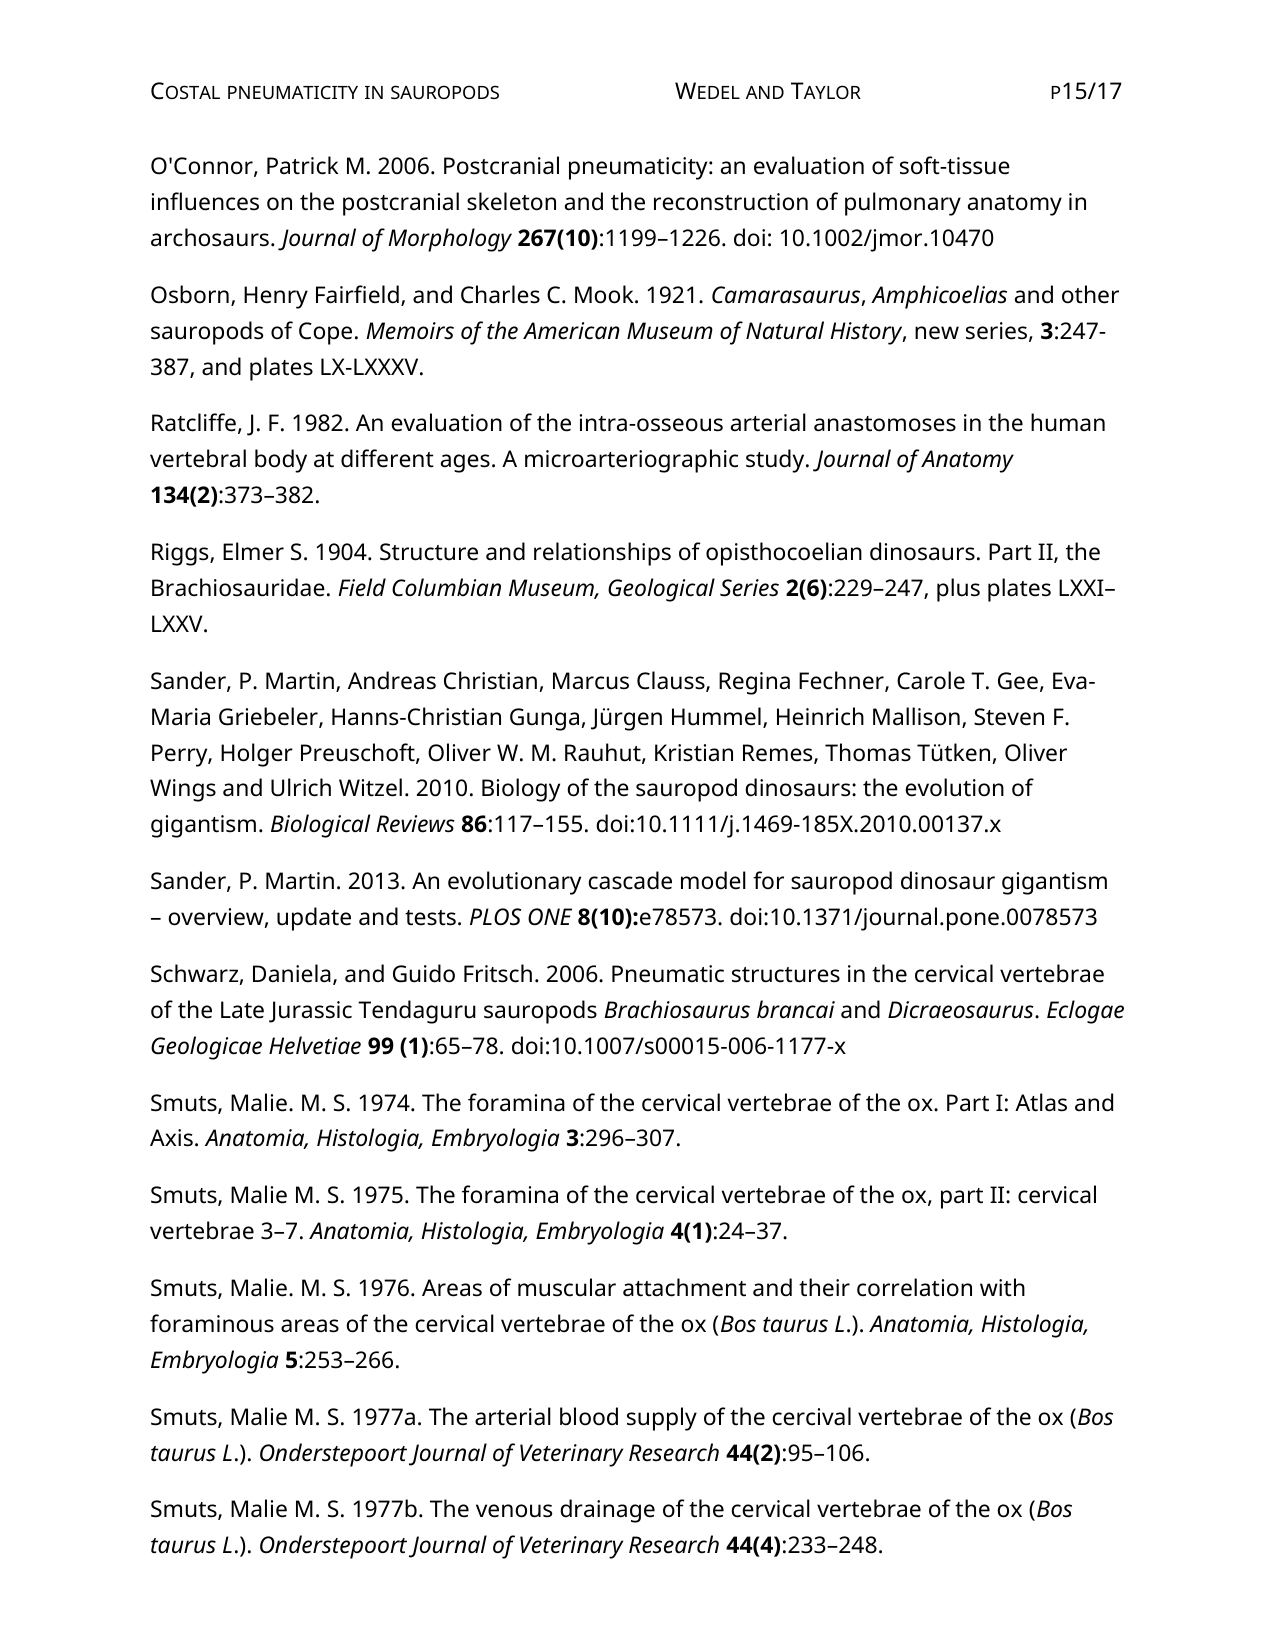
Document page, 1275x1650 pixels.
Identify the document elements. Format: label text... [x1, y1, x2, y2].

text Smuts, Malie M. S. 1977b. The venous drainage of the cervical vertebrae of the ox (Bos taurus L.). Onderstepoort Journal of Veterinary Research 44(4):233–248. [150, 1493, 1125, 1560]
text Smuts, Malie M. S. 1975. The foramina of the cervical vertebrae of the ox, part II: cervical vertebrae 3–7. Anatomia, Histologia, Embryologia 4(1):24–37. [150, 1179, 1125, 1246]
text O'Connor, Patrick M. 2006. Postcranial pneumaticity: an evaluation of soft-tissue influences on the postcranial skeleton and the reconstruction of pulmonary anatomy in archosaurs. Journal of Morphology 267(10):1199–1226. doi: 10.1002/jmor.10470 [150, 150, 1125, 253]
text Schwarz, Daniela, and Guido Fritsch. 2006. Pneumatic structures in the cervical vertebrae of the Late Jurassic Tendaguru sauropods Brachiosaurus brancai and Dicraeosaurus. Eclogae Geologicae Helvetiae 99 (1):65–78. doi:10.1007/s00015-006-1177-x [150, 958, 1125, 1061]
text Sander, P. Martin, Andreas Christian, Marcus Clauss, Regina Fechner, Carole T. Gee, Eva-Maria Griebeler, Hanns-Christian Gunga, Jürgen Hummel, Heinrich Mallison, Steven F. Perry, Holger Preuschoft, Oliver W. M. Rauhut, Kristian Remes, Thomas Tütken, Oliver Wings and Ulrich Witzel. 2010. Biology of the sauropod dinosaurs: the evolution of gigantism. Biological Reviews 86:117–155. doi:10.1111/j.1469-185X.2010.00137.x [150, 664, 1125, 839]
text Ratcliffe, J. F. 1982. An evaluation of the intra-osseous arterial anastomoses in the human vertebral body at different ages. A microarteriographic study. Journal of Anatomy 134(2):373–382. [150, 407, 1125, 510]
text Osborn, Henry Fairfield, and Charles C. Mook. 1921. Camarasaurus, Amphicoelias and other sauropods of Cope. Memoirs of the American Museum of Natural History, new series, 3:247-387, and plates LX-LXXXV. [150, 279, 1125, 382]
text Riggs, Elmer S. 1904. Structure and relationships of opisthocoelian dinosaurs. Part II, the Brachiosauridae. Field Columbian Museum, Geological Series 2(6):229–247, plus plates LXXI–LXXV. [150, 536, 1125, 639]
text Smuts, Malie M. S. 1977a. The arterial blood supply of the cercival vertebrae of the ox (Bos taurus L.). Onderstepoort Journal of Veterinary Research 44(2):95–106. [150, 1401, 1125, 1468]
text Smuts, Malie. M. S. 1976. Areas of muscular attachment and their correlation with foraminous areas of the cervical vertebrae of the ox (Bos taurus L.). Anatomia, Histologia, Embryologia 5:253–266. [150, 1272, 1125, 1375]
text Sander, P. Martin. 2013. An evolutionary cascade model for sauropod dinosaur gigantism – overview, update and tests. PLOS ONE 8(10):e78573. doi:10.1371/journal.pone.0078573 [150, 865, 1125, 932]
text Smuts, Malie. M. S. 1974. The foramina of the cervical vertebrae of the ox. Part I: Atlas and Axis. Anatomia, Histologia, Embryologia 3:296–307. [150, 1086, 1125, 1154]
